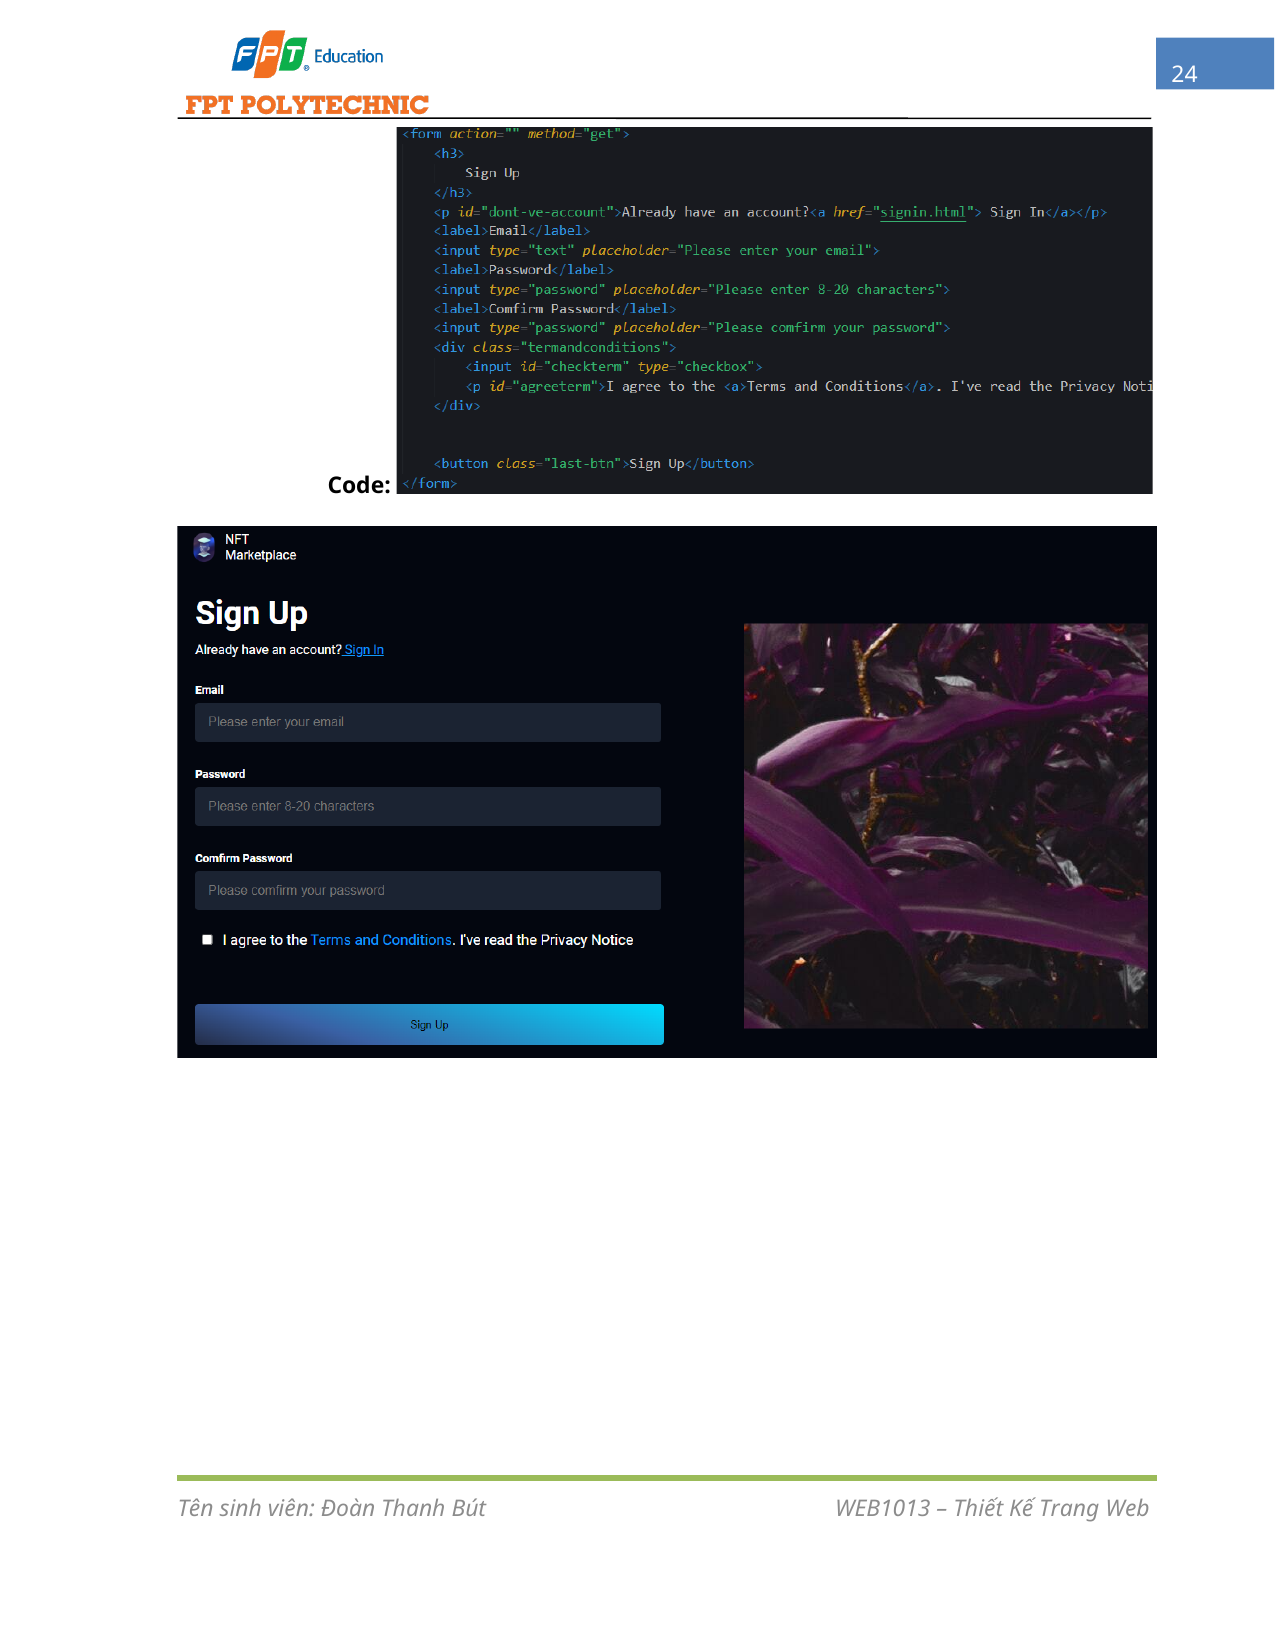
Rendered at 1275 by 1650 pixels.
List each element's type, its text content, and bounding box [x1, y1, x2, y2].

picture [396, 127, 1153, 494]
picture [177, 22, 437, 122]
picture [177, 526, 1157, 1058]
